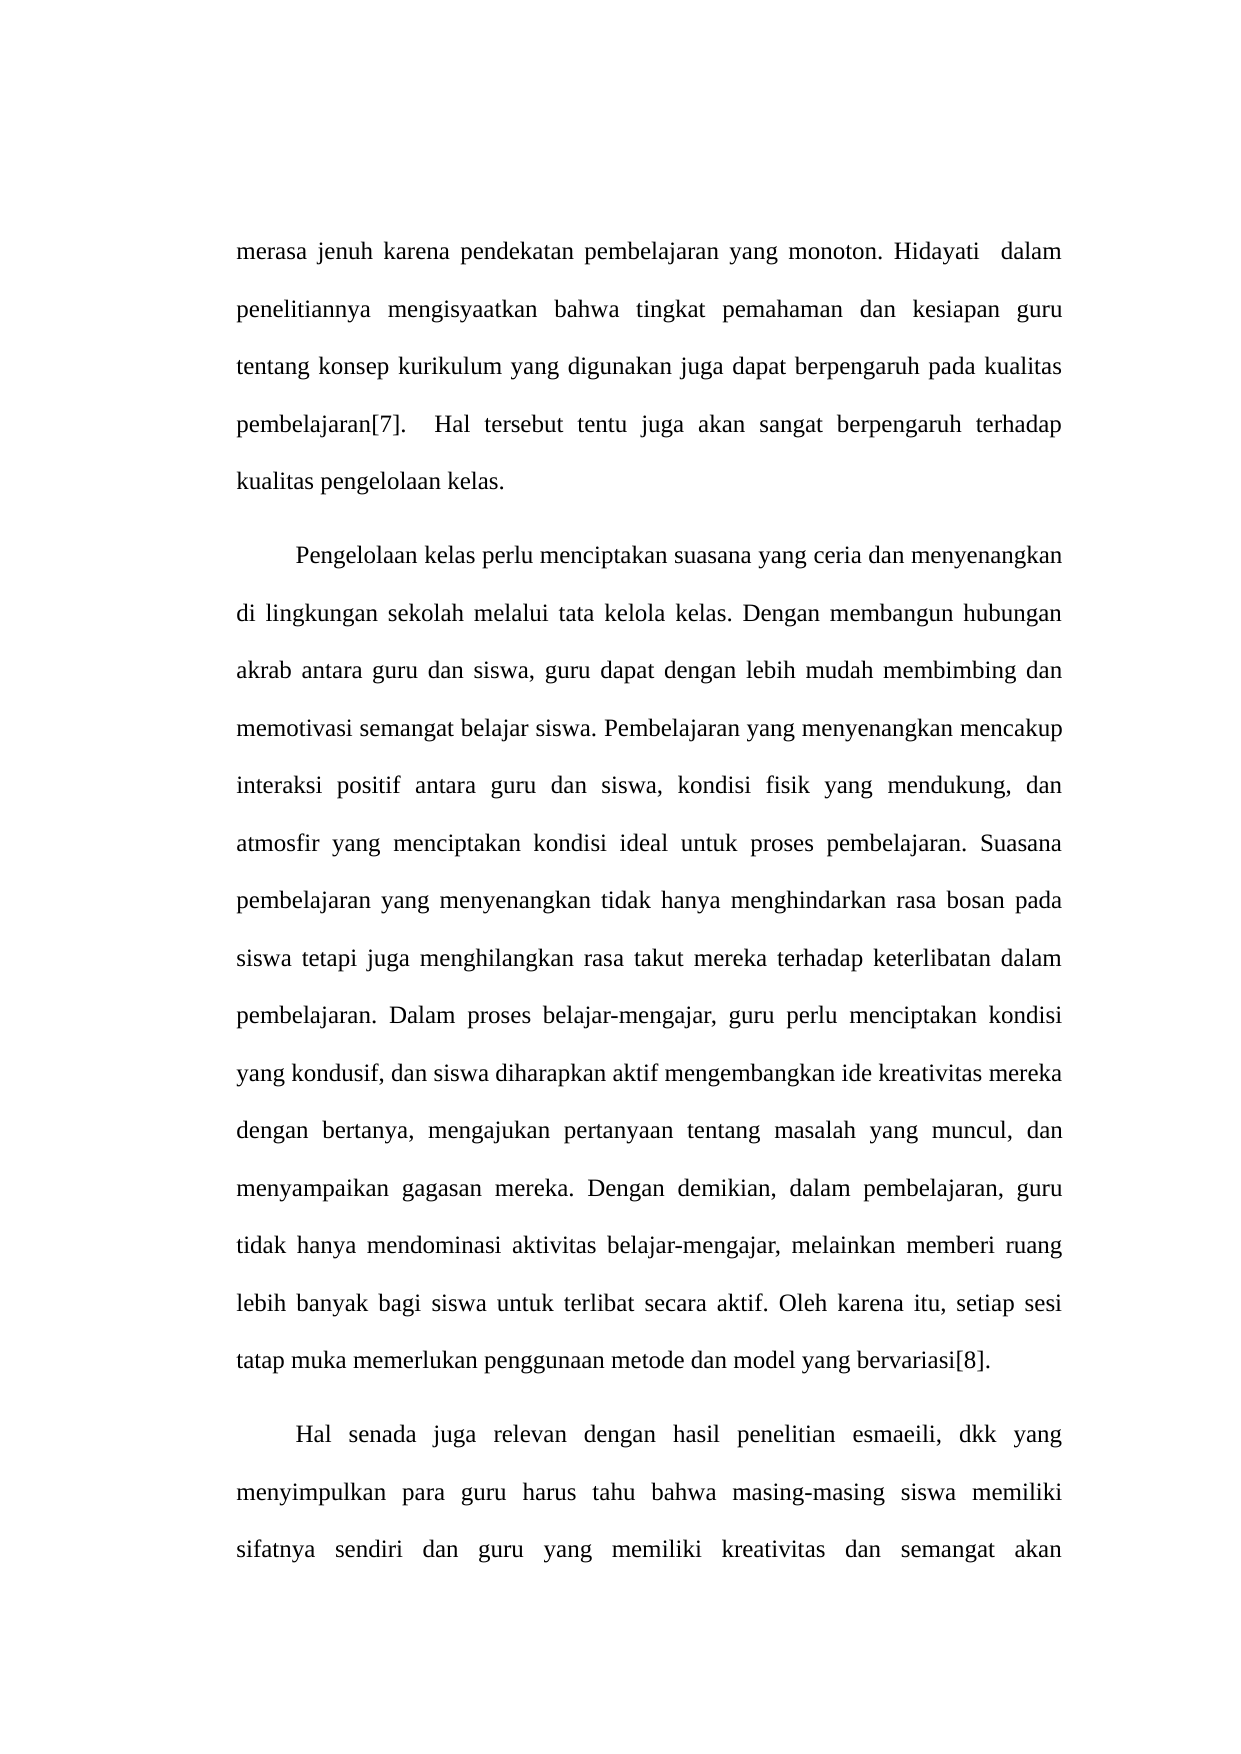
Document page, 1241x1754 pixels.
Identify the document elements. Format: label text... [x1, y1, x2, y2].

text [236, 236, 1063, 495]
text Pengelolaan kelas perlu menciptakan suasana yang ceria dan menyenangkan di lingkungan sekolah melalui tata kelola kelas. Dengan membangun hubungan akrab antara guru dan siswa, guru dapat dengan lebih mudah membimbing dan memotivasi semangat belajar siswa. Pembelajaran yang menyenangkan mencakup interaksi positif antara guru dan siswa, kondisi fisik yang mendukung, dan atmosfir yang menciptakan kondisi ideal untuk proses pembelajaran. Suasana pembelajaran yang menyenangkan tidak hanya menghindarkan rasa bosan pada siswa tetapi juga menghilangkan rasa takut mereka terhadap keterlibatan dalam pembelajaran. Dalam proses belajar-mengajar, guru perlu menciptakan kondisi yang kondusif, dan siswa diharapkan aktif mengembangkan ide kreativitas mereka dengan bertanya, mengajukan pertanyaan tentang masalah yang muncul, dan menyampaikan gagasan mereka. Dengan demikian, dalam pembelajaran, guru tidak hanya mendominasi aktivitas belajar-mengajar, melainkan memberi ruang lebih banyak bagi siswa untuk terlibat secara aktif. Oleh karena itu, setiap sesi tatap muka memerlukan penggunaan metode dan model yang bervariasi[8]. [236, 540, 1063, 1374]
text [236, 1419, 1063, 1563]
